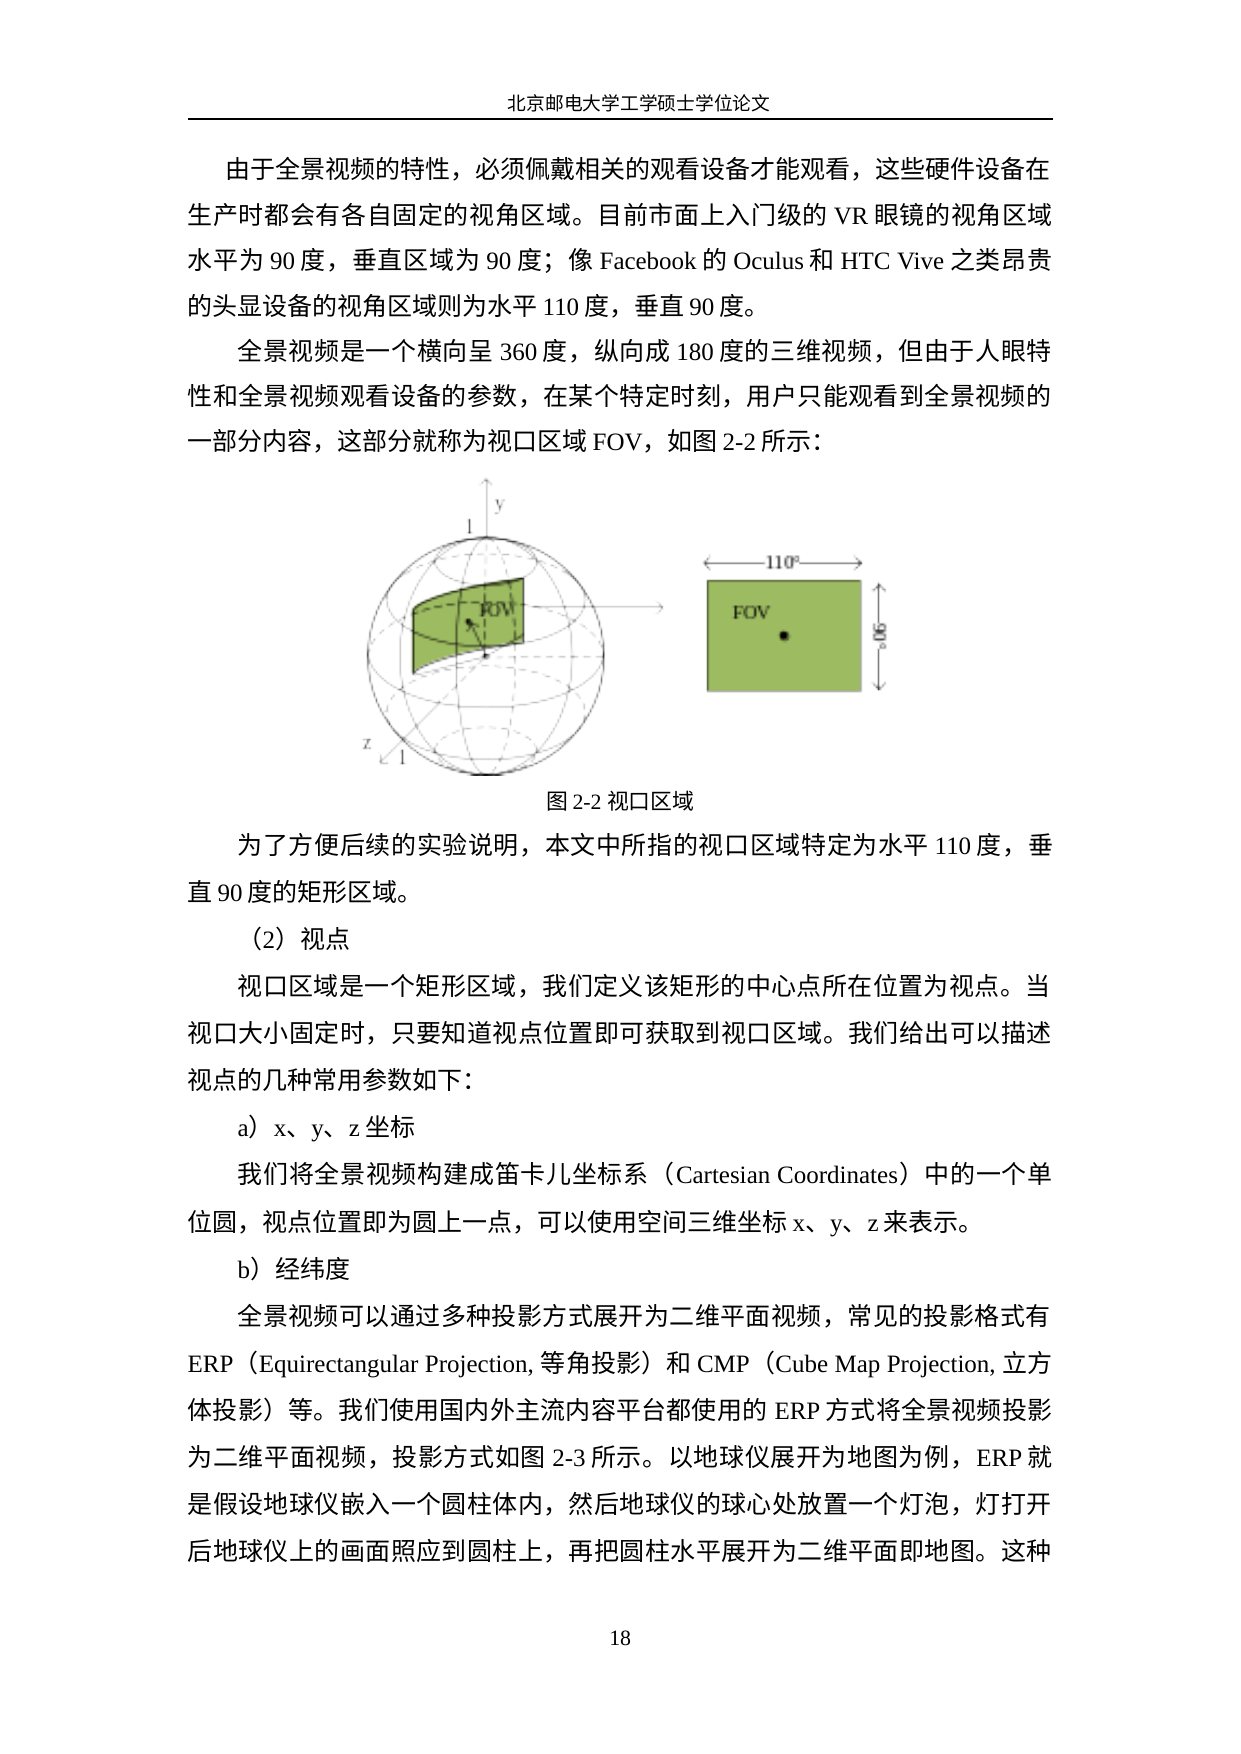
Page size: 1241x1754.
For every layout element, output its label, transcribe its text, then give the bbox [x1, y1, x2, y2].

text 为了方便后续的实验说明，本文中所指的视口区域特定为水平110度，垂直90度的矩形区域。 [187, 825, 1053, 909]
text （2）视点 [187, 919, 1053, 956]
text 我们将全景视频构建成笛卡儿坐标系（Cartesian Coordinates）中的一个单位圆，视点位置即为圆上一点，可以使用空间三维坐标x、y、z来表示。 [187, 1155, 1053, 1238]
text 视口区域是一个矩形区域，我们定义该矩形的中心点所在位置为视点。当视口大小固定时，只要知道视点位置即可获取到视口区域。我们给出可以描述视点的几种常用参数如下： [187, 967, 1053, 1097]
text 由于全景视频的特性，必须佩戴相关的观看设备才能观看，这些硬件设备在生产时都会有各自固定的视角区域。目前市面上入门级的VR眼镜的视角区域水平为90度，垂直区域为90度；像Facebook的Oculus和HTC Vive之类昂贵的头显设备的视角区域则为水平110度，垂直90度。 [187, 150, 1053, 322]
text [187, 1296, 1053, 1568]
text 图2-2 视口区域 [187, 784, 1053, 816]
text a）x、y、z坐标 [187, 1108, 1053, 1144]
text b）经纬度 [187, 1249, 1053, 1285]
text 全景视频是一个横向呈360度，纵向成180度的三维视频，但由于人眼特性和全景视频观看设备的参数，在某个特定时刻，用户只能观看到全景视频的一部分内容，这部分就称为视口区域FOV，如图2-2所示： [187, 331, 1053, 458]
